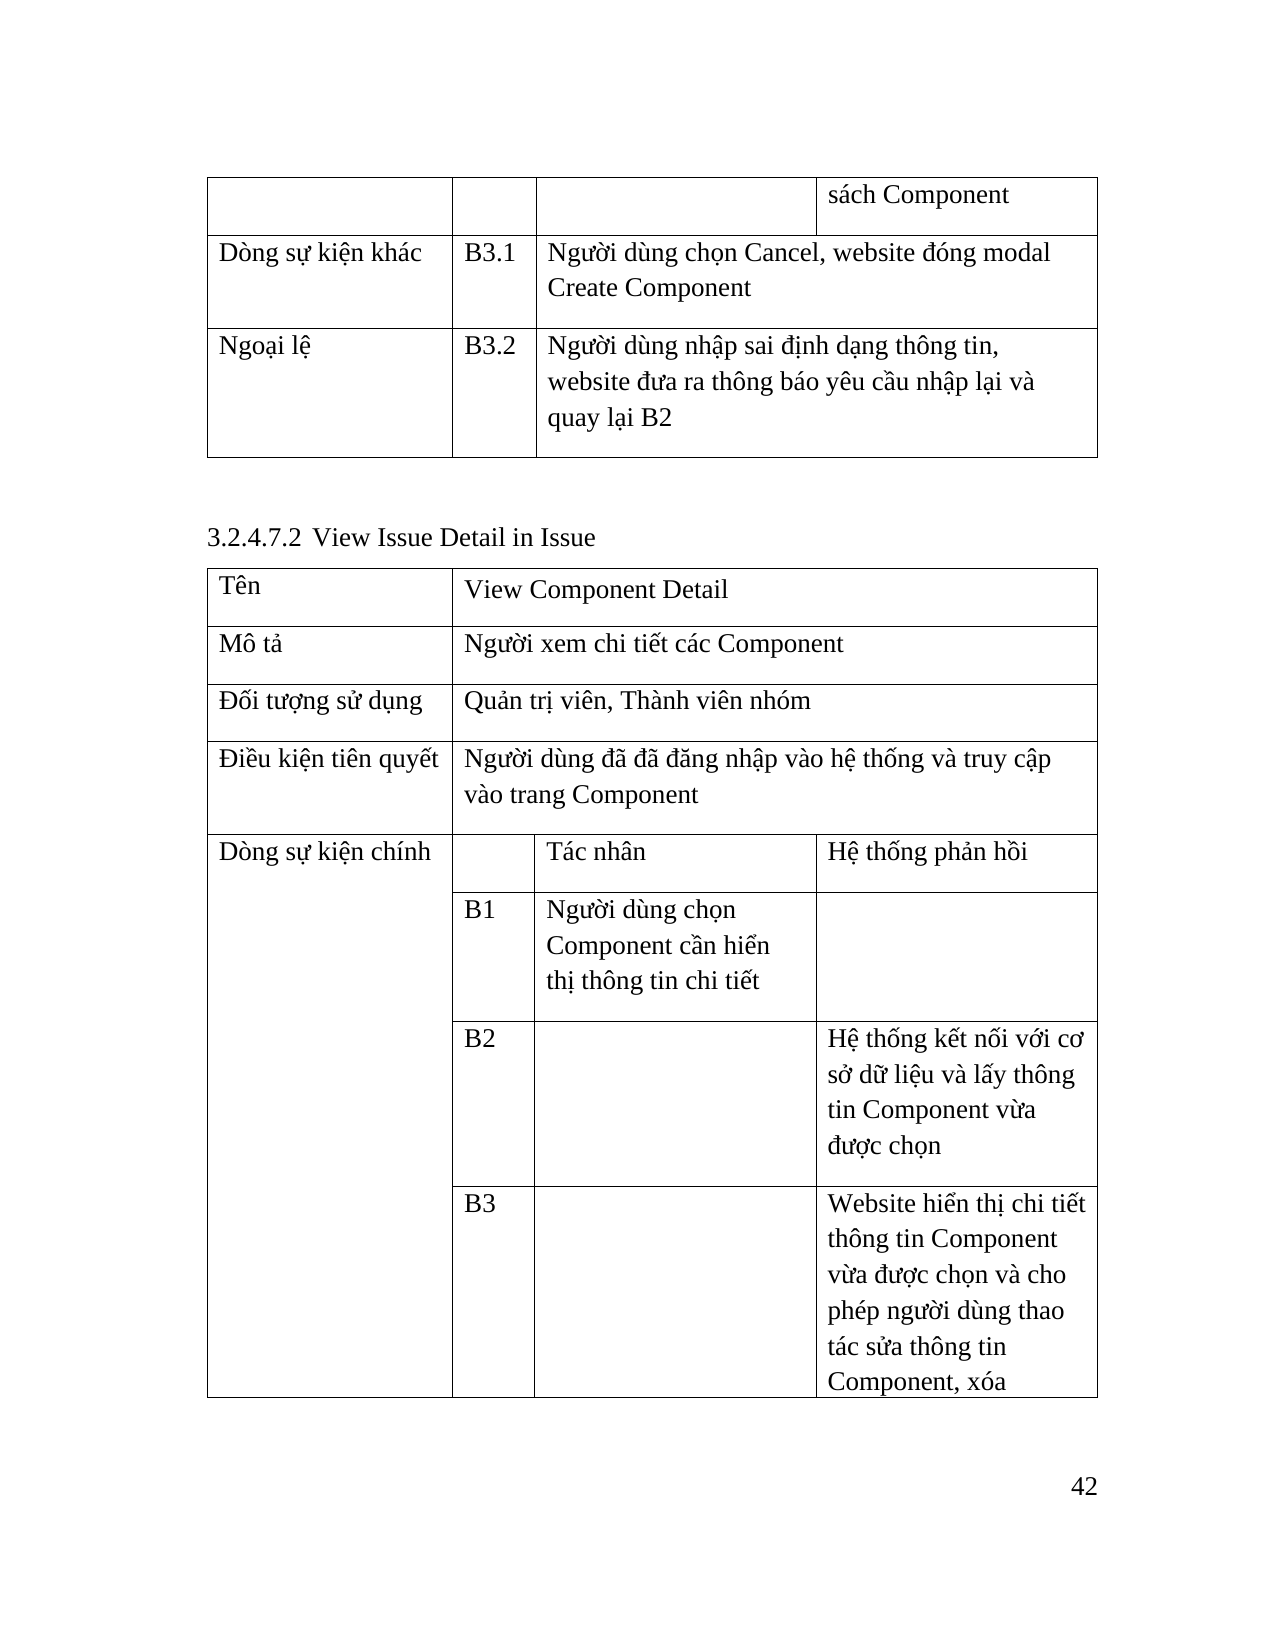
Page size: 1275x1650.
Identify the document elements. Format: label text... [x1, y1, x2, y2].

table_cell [817, 1187, 1097, 1397]
table_header View Component Detail [453, 569, 1097, 626]
table_cell B5 [453, 178, 536, 235]
table_cell B2 [453, 1022, 534, 1186]
table_cell Người xem chi tiết các Component [453, 627, 1097, 683]
table_cell Người dùng nhập sai định dạng thông tin, website đưa ra thông báo yêu cầu nhập lại và quay lại B2 [537, 329, 1097, 457]
table_cell Quản trị viên, Thành viên nhóm [453, 685, 1097, 741]
table_cell Dòng sự kiện chính [208, 835, 452, 1397]
table_header Tên [208, 569, 452, 626]
subtitle View Issue Detail in Issue [207, 522, 1098, 553]
table_cell [535, 1187, 816, 1397]
table_cell Người dùng đã đã đăng nhập vào hệ thống và truy cập vào trang Component [453, 742, 1097, 834]
table_cell Đối tượng sử dụng [208, 685, 452, 741]
table_cell Điều kiện tiên quyết [208, 742, 452, 834]
table_cell Người dùng chọn Component cần hiển thị thông tin chi tiết [535, 893, 816, 1021]
table_cell B3 [453, 1187, 534, 1397]
table_cell B3.2 [453, 329, 536, 457]
table_cell [817, 893, 1097, 1021]
table_cell B1 [453, 893, 534, 1021]
table_cell Ngoại lệ [208, 329, 452, 457]
table_cell Mô tả [208, 627, 452, 683]
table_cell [817, 178, 1097, 235]
table_cell [535, 1022, 816, 1186]
table_cell [453, 835, 534, 892]
table_cell Người dùng chọn Cancel, website đóng modal Create Component [537, 236, 1097, 328]
table_cell Hệ thống kết nối với cơ sở dữ liệu và lấy thông tin Component vừa được chọn [817, 1022, 1097, 1186]
table_cell Dòng sự kiện khác [208, 236, 452, 328]
table_cell Hệ thống phản hồi [817, 835, 1097, 892]
table_cell Tác nhân [535, 835, 816, 892]
table_cell [537, 178, 816, 235]
table_cell B3.1 [453, 236, 536, 328]
